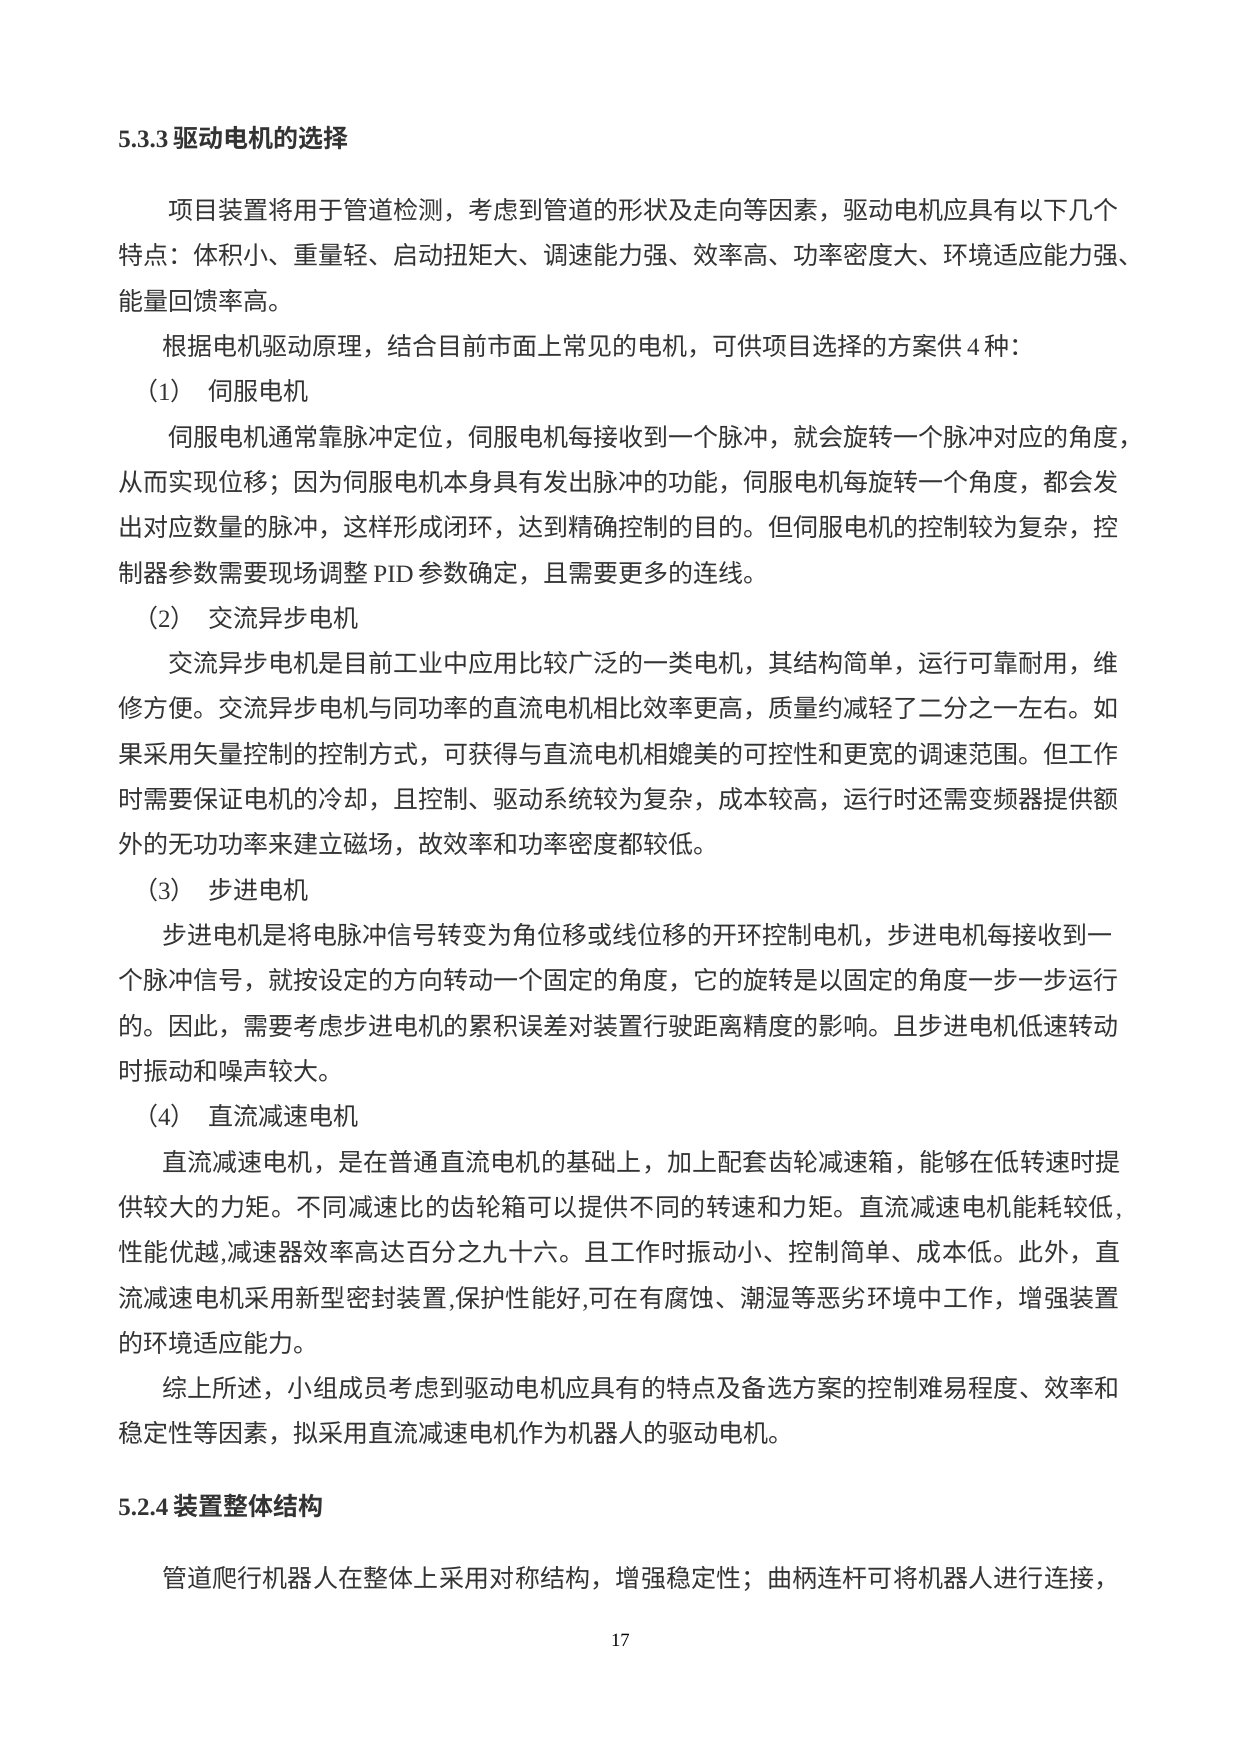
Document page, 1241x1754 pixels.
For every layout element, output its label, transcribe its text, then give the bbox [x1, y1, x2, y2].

text 直流减速电机，是在普通直流电机的基础上，加上配套齿轮减速箱，能够在低转速时提供较大的力矩。不同减速比的齿轮箱可以提供不同的转速和力矩。直流减速电机能耗较低,性能优越,减速器效率高达百分之九十六。且工作时振动小、控制简单、成本低。此外，直流减速电机采用新型密封装置,保护性能好,可在有腐蚀、潮湿等恶劣环境中工作，增强装置的环境适应能力。 [118, 1142, 1122, 1359]
text 根据电机驱动原理，结合目前市面上常见的电机，可供项目选择的方案供4种： [118, 326, 1122, 363]
list 伺服电机 [133, 372, 1122, 408]
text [118, 1559, 1122, 1595]
list 步进电机 [133, 870, 1122, 906]
text 伺服电机通常靠脉冲定位，伺服电机每接收到一个脉冲，就会旋转一个脉冲对应的角度，从而实现位移；因为伺服电机本身具有发出脉冲的功能，伺服电机每旋转一个角度，都会发出对应数量的脉冲，这样形成闭环，达到精确控制的目的。但伺服电机的控制较为复杂，控制器参数需要现场调整PID参数确定，且需要更多的连线。 [118, 417, 1122, 589]
text 项目装置将用于管道检测，考虑到管道的形状及走向等因素，驱动电机应具有以下几个特点：体积小、重量轻、启动扭矩大、调速能力强、效率高、功率密度大、环境适应能力强、能量回馈率高。 [118, 191, 1122, 317]
subtitle 5.3.3驱动电机的选择 [118, 118, 1122, 154]
text 综上所述，小组成员考虑到驱动电机应具有的特点及备选方案的控制难易程度、效率和稳定性等因素，拟采用直流减速电机作为机器人的驱动电机。 [118, 1369, 1122, 1450]
text 交流异步电机是目前工业中应用比较广泛的一类电机，其结构简单，运行可靠耐用，维修方便。交流异步电机与同功率的直流电机相比效率更高，质量约减轻了二分之一左右。如果采用矢量控制的控制方式，可获得与直流电机相媲美的可控性和更宽的调速范围。但工作时需要保证电机的冷却，且控制、驱动系统较为复杂，成本较高，运行时还需变频器提供额外的无功功率来建立磁场，故效率和功率密度都较低。 [118, 644, 1122, 861]
subtitle 5.2.4装置整体结构 [118, 1486, 1122, 1523]
list 直流减速电机 [133, 1097, 1122, 1133]
text 步进电机是将电脉冲信号转变为角位移或线位移的开环控制电机，步进电机每接收到一个脉冲信号，就按设定的方向转动一个固定的角度，它的旋转是以固定的角度一步一步运行的。因此，需要考虑步进电机的累积误差对装置行驶距离精度的影响。且步进电机低速转动时振动和噪声较大。 [118, 916, 1122, 1088]
list 交流异步电机 [133, 598, 1122, 634]
